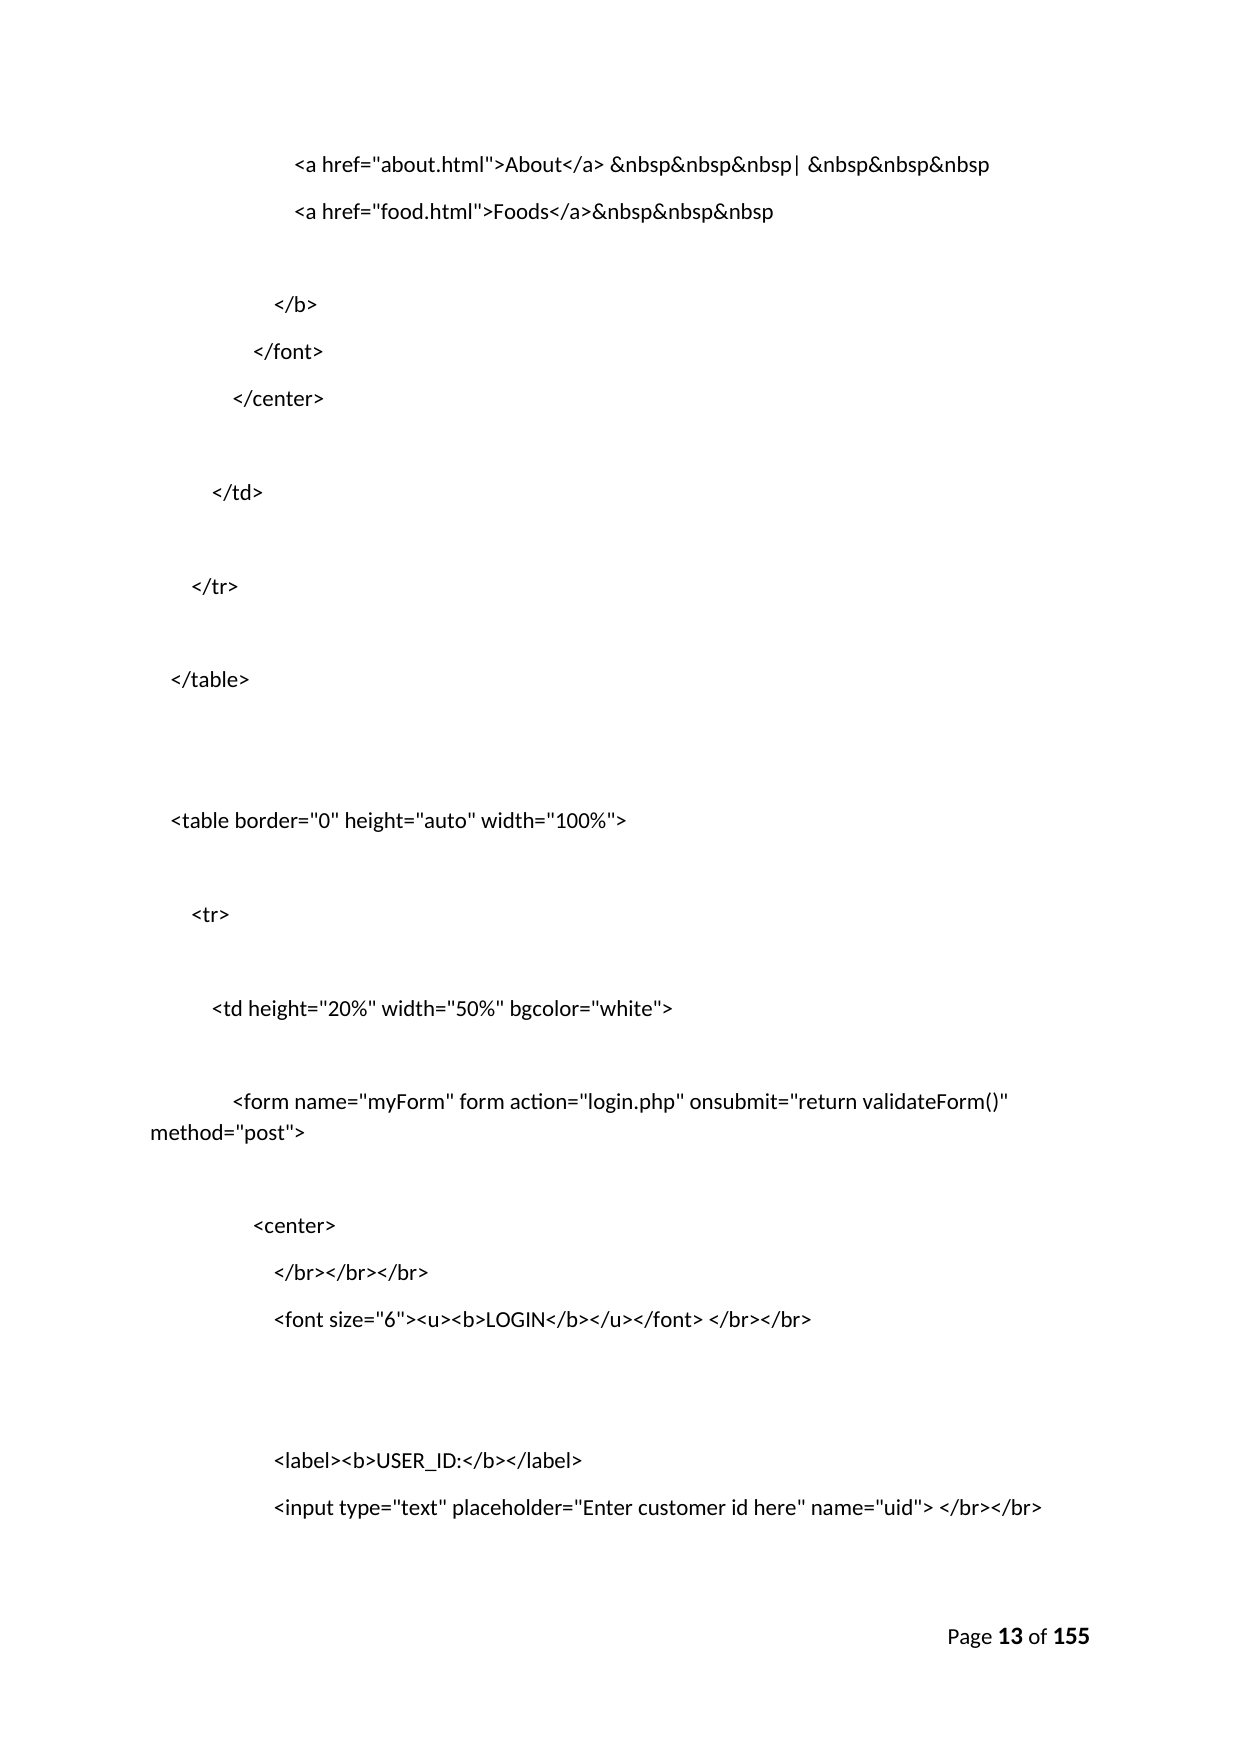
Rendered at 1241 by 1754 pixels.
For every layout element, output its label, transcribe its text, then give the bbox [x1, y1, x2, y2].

text <input type="text" placeholder="Enter customer id here" name="uid"> </br></br> [150, 1493, 1090, 1521]
text <tr> [150, 900, 1090, 928]
text </b> [150, 291, 1090, 319]
text <a href="about.html">About</a> &nbsp&nbsp&nbsp| &nbsp&nbsp&nbsp [150, 150, 1090, 178]
text </table> [150, 666, 1090, 694]
text </tr> [150, 572, 1090, 600]
text <table border="0" height="auto" width="100%"> [150, 806, 1090, 834]
text <label><b>USER_ID:</b></label> [150, 1446, 1090, 1474]
text <td height="20%" width="50%" bgcolor="white"> [150, 994, 1090, 1022]
text <a href="food.html">Foods</a>&nbsp&nbsp&nbsp [150, 197, 1090, 225]
text </td> [150, 478, 1090, 506]
text </font> [150, 337, 1090, 366]
text <form name="myForm" form action="login.php" onsubmit="return validateForm()" method="post"> [150, 1087, 1090, 1146]
text </center> [150, 384, 1090, 412]
text </br></br></br> [150, 1258, 1090, 1286]
text <center> [150, 1211, 1090, 1239]
text <font size="6"><u><b>LOGIN</b></u></font> </br></br> [150, 1305, 1090, 1333]
